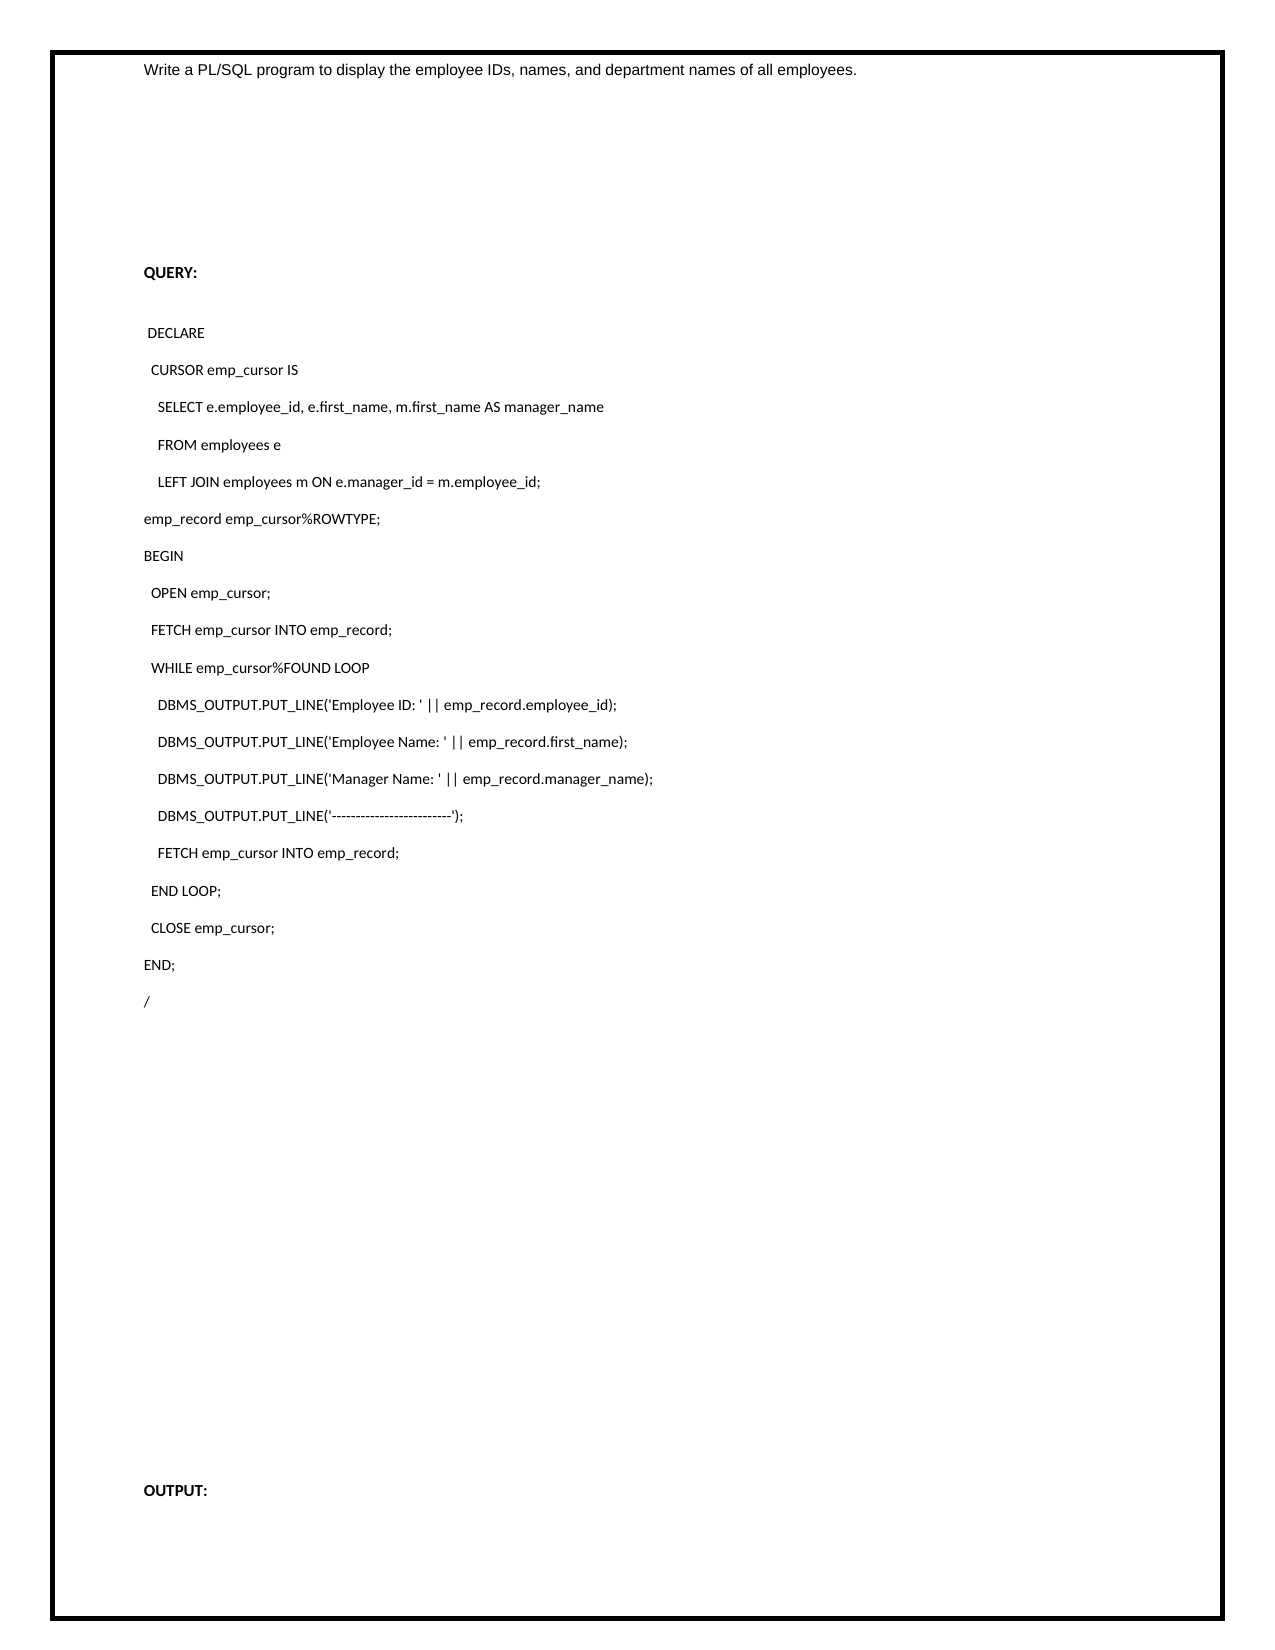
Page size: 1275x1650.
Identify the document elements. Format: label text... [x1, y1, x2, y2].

text WHILE emp_cursor%FOUND LOOP [144, 644, 1144, 677]
text DBMS_OUTPUT.PUT_LINE('Employee Name: ' || emp_record.first_name); [144, 718, 1144, 751]
text FROM employees e [144, 421, 1144, 454]
text emp_record emp_cursor%ROWTYPE; [144, 495, 1144, 528]
text OUTPUT: [144, 1465, 1144, 1500]
text CLOSE emp_cursor; [144, 904, 1144, 937]
text CURSOR emp_cursor IS [144, 346, 1144, 379]
text / [144, 978, 1144, 1012]
text DBMS_OUTPUT.PUT_LINE('Employee ID: ' || emp_record.employee_id); [144, 681, 1144, 714]
text BEGIN [144, 532, 1144, 565]
text Write a PL/SQL program to display the employee IDs, names, and department names of all employees. [144, 55, 1144, 79]
text QUERY: [144, 247, 1144, 283]
text DBMS_OUTPUT.PUT_LINE('-------------------------'); [144, 793, 1144, 826]
text END; [144, 941, 1144, 974]
text DECLARE [144, 309, 1144, 342]
text END LOOP; [144, 867, 1144, 900]
text FETCH emp_cursor INTO emp_record; [144, 830, 1144, 863]
text LEFT JOIN employees m ON e.manager_id = m.employee_id; [144, 458, 1144, 491]
text FETCH emp_cursor INTO emp_record; [144, 607, 1144, 640]
text DBMS_OUTPUT.PUT_LINE('Manager Name: ' || emp_record.manager_name); [144, 755, 1144, 788]
text SELECT e.employee_id, e.first_name, m.first_name AS manager_name [144, 383, 1144, 417]
text OPEN emp_cursor; [144, 569, 1144, 602]
